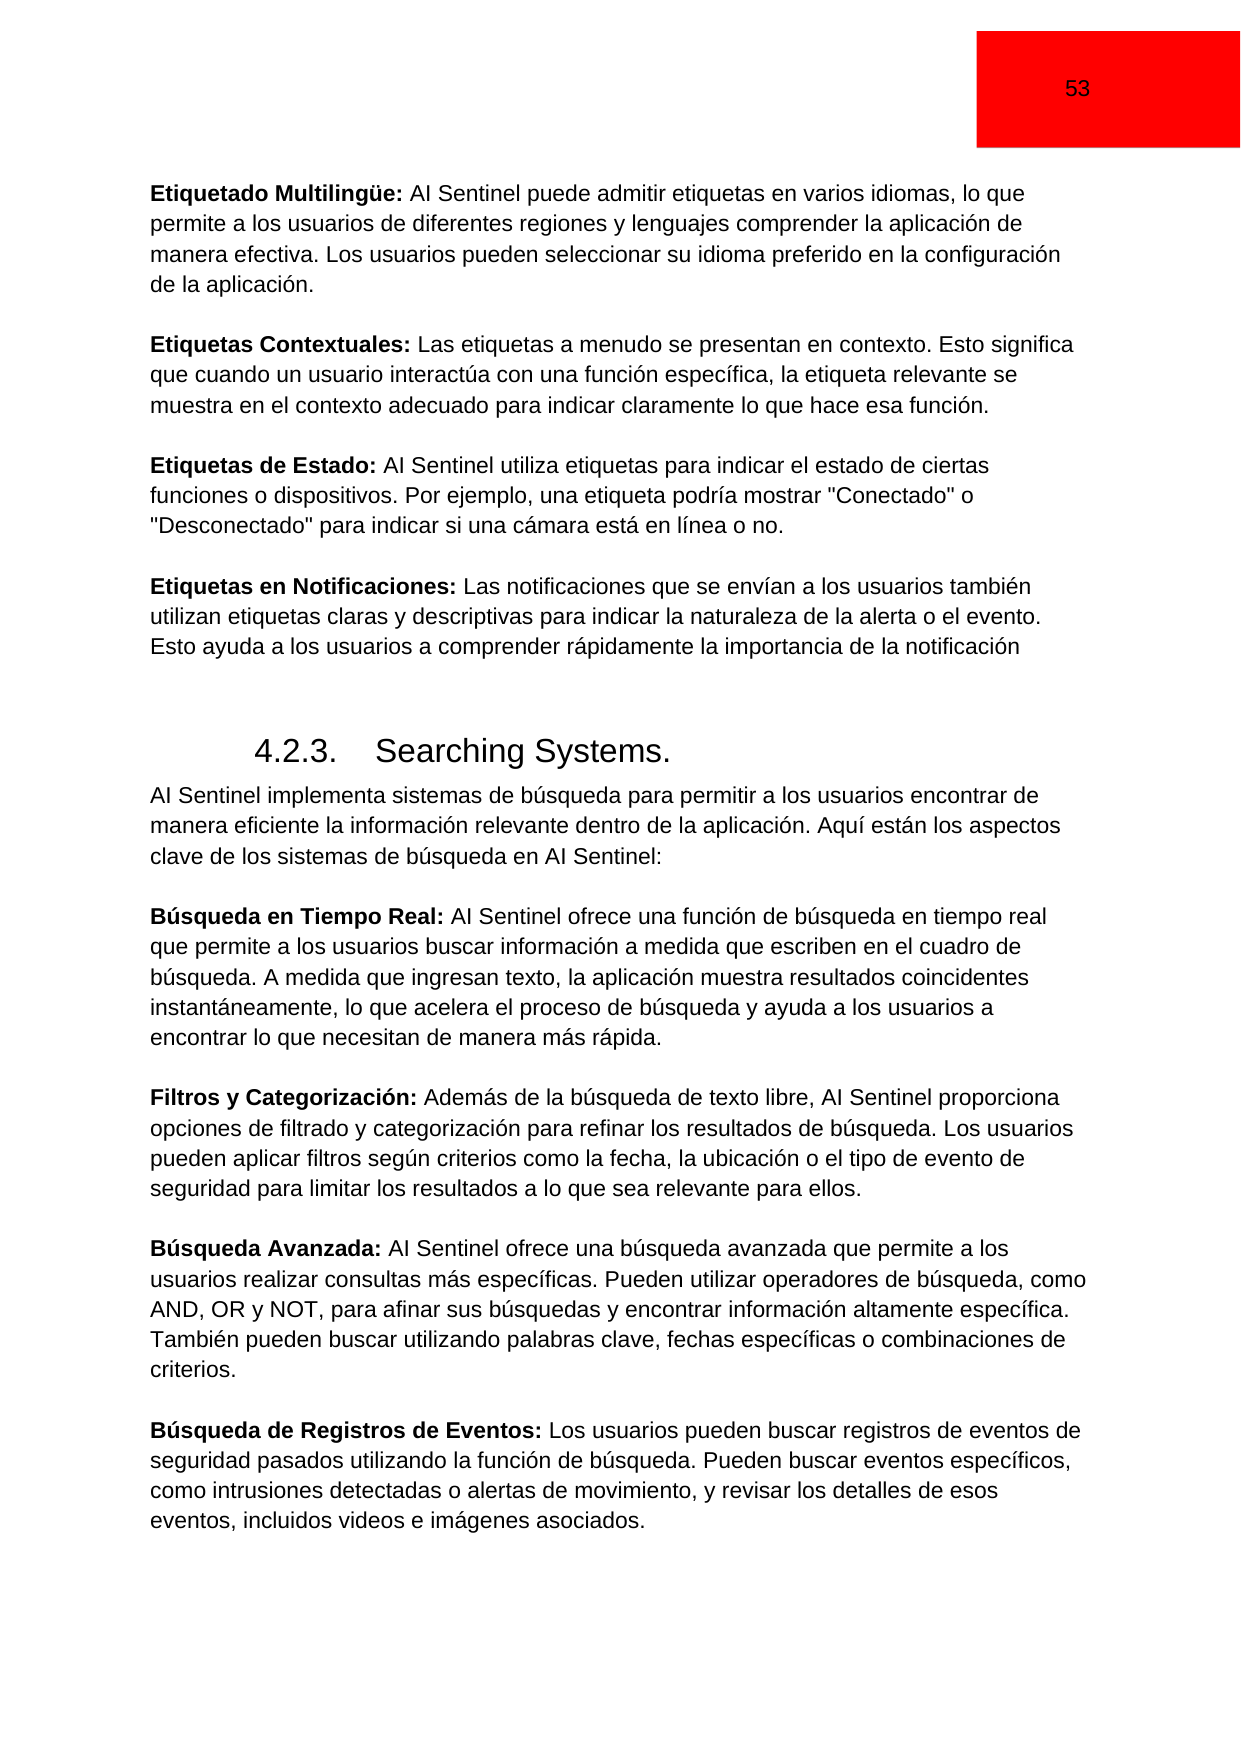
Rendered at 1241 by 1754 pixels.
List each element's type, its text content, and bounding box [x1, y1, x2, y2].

text Filtros y Categorización: Además de la búsqueda de texto libre, AI Sentinel proporciona opciones de filtrado y categorización para refinar los resultados de búsqueda. Los usuarios pueden aplicar filtros según criterios como la fecha, la ubicación o el tipo de evento de seguridad para limitar los resultados a lo que sea relevante para ellos. [150, 1084, 1090, 1201]
text Etiquetas en Notificaciones: Las notificaciones que se envían a los usuarios también utilizan etiquetas claras y descriptivas para indicar la naturaleza de la alerta o el evento. Esto ayuda a los usuarios a comprender rápidamente la importancia de la notificación [150, 573, 1090, 660]
subtitle Searching Systems. [337, 731, 1090, 770]
text Búsqueda en Tiempo Real: AI Sentinel ofrece una función de búsqueda en tiempo real que permite a los usuarios buscar información a medida que escriben en el cuadro de búsqueda. A medida que ingresan texto, la aplicación muestra resultados coincidentes instantáneamente, lo que acelera el proceso de búsqueda y ayuda a los usuarios a encontrar lo que necesitan de manera más rápida. [150, 903, 1090, 1050]
text Búsqueda de Registros de Eventos: Los usuarios pueden buscar registros de eventos de seguridad pasados utilizando la función de búsqueda. Pueden buscar eventos específicos, como intrusiones detectadas o alertas de movimiento, y revisar los detalles de esos eventos, incluidos videos e imágenes asociados. [150, 1417, 1090, 1533]
text Etiquetas Contextuales: Las etiquetas a menudo se presentan en contexto. Esto significa que cuando un usuario interactúa con una función específica, la etiqueta relevante se muestra en el contexto adecuado para indicar claramente lo que hace esa función. [150, 331, 1090, 418]
text AI Sentinel implementa sistemas de búsqueda para permitir a los usuarios encontrar de manera eficiente la información relevante dentro de la aplicación. Aquí están los aspectos clave de los sistemas de búsqueda en AI Sentinel: [150, 782, 1090, 869]
picture [976, 31, 1241, 150]
text Búsqueda Avanzada: AI Sentinel ofrece una búsqueda avanzada que permite a los usuarios realizar consultas más específicas. Pueden utilizar operadores de búsqueda, como AND, OR y NOT, para afinar sus búsquedas y encontrar información altamente específica. También pueden buscar utilizando palabras clave, fechas específicas o combinaciones de criterios. [150, 1235, 1090, 1382]
text Etiquetado Multilingüe: AI Sentinel puede admitir etiquetas en varios idiomas, lo que permite a los usuarios de diferentes regiones y lenguajes comprender la aplicación de manera efectiva. Los usuarios pueden seleccionar su idioma preferido en la configuración de la aplicación. [150, 180, 1090, 297]
text Etiquetas de Estado: AI Sentinel utiliza etiquetas para indicar el estado de ciertas funciones o dispositivos. Por ejemplo, una etiqueta podría mostrar "Conectado" o "Desconectado" para indicar si una cámara está en línea o no. [150, 452, 1090, 539]
